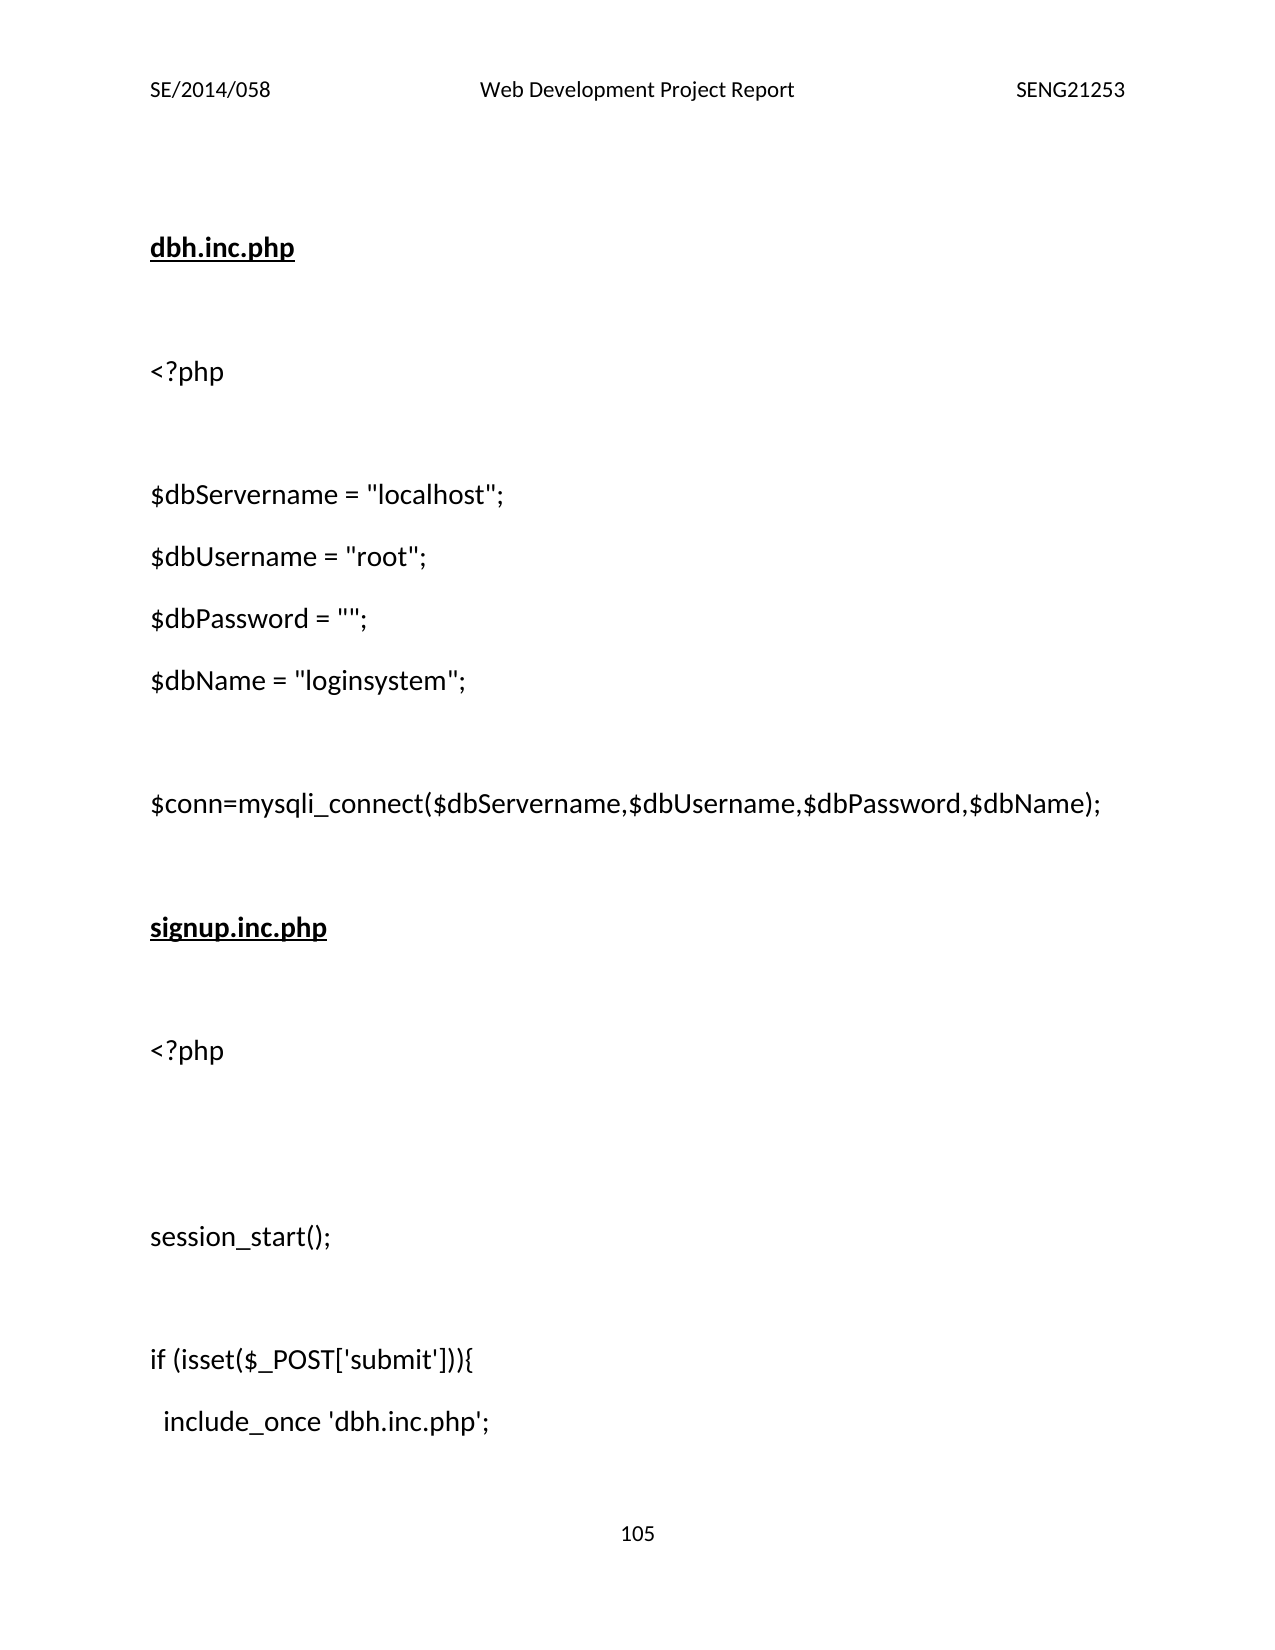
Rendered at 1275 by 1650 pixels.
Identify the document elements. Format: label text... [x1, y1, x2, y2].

text session_start(); [150, 1218, 1125, 1253]
text $dbUsername = "root"; [150, 538, 1125, 574]
text $dbPassword = ""; [150, 600, 1125, 636]
text signup.inc.php [150, 909, 1125, 944]
text $conn=mysqli_connect($dbServername,$dbUsername,$dbPassword,$dbName); [150, 785, 1125, 821]
text if (isset($_POST['submit'])){ [150, 1341, 1125, 1377]
text $dbServername = "localhost"; [150, 476, 1125, 512]
text include_once 'dbh.inc.php'; [150, 1403, 1125, 1438]
text <?php [150, 1032, 1125, 1068]
text dbh.inc.php [150, 229, 1125, 265]
text <?php [150, 353, 1125, 388]
text $dbName = "loginsystem"; [150, 662, 1125, 697]
